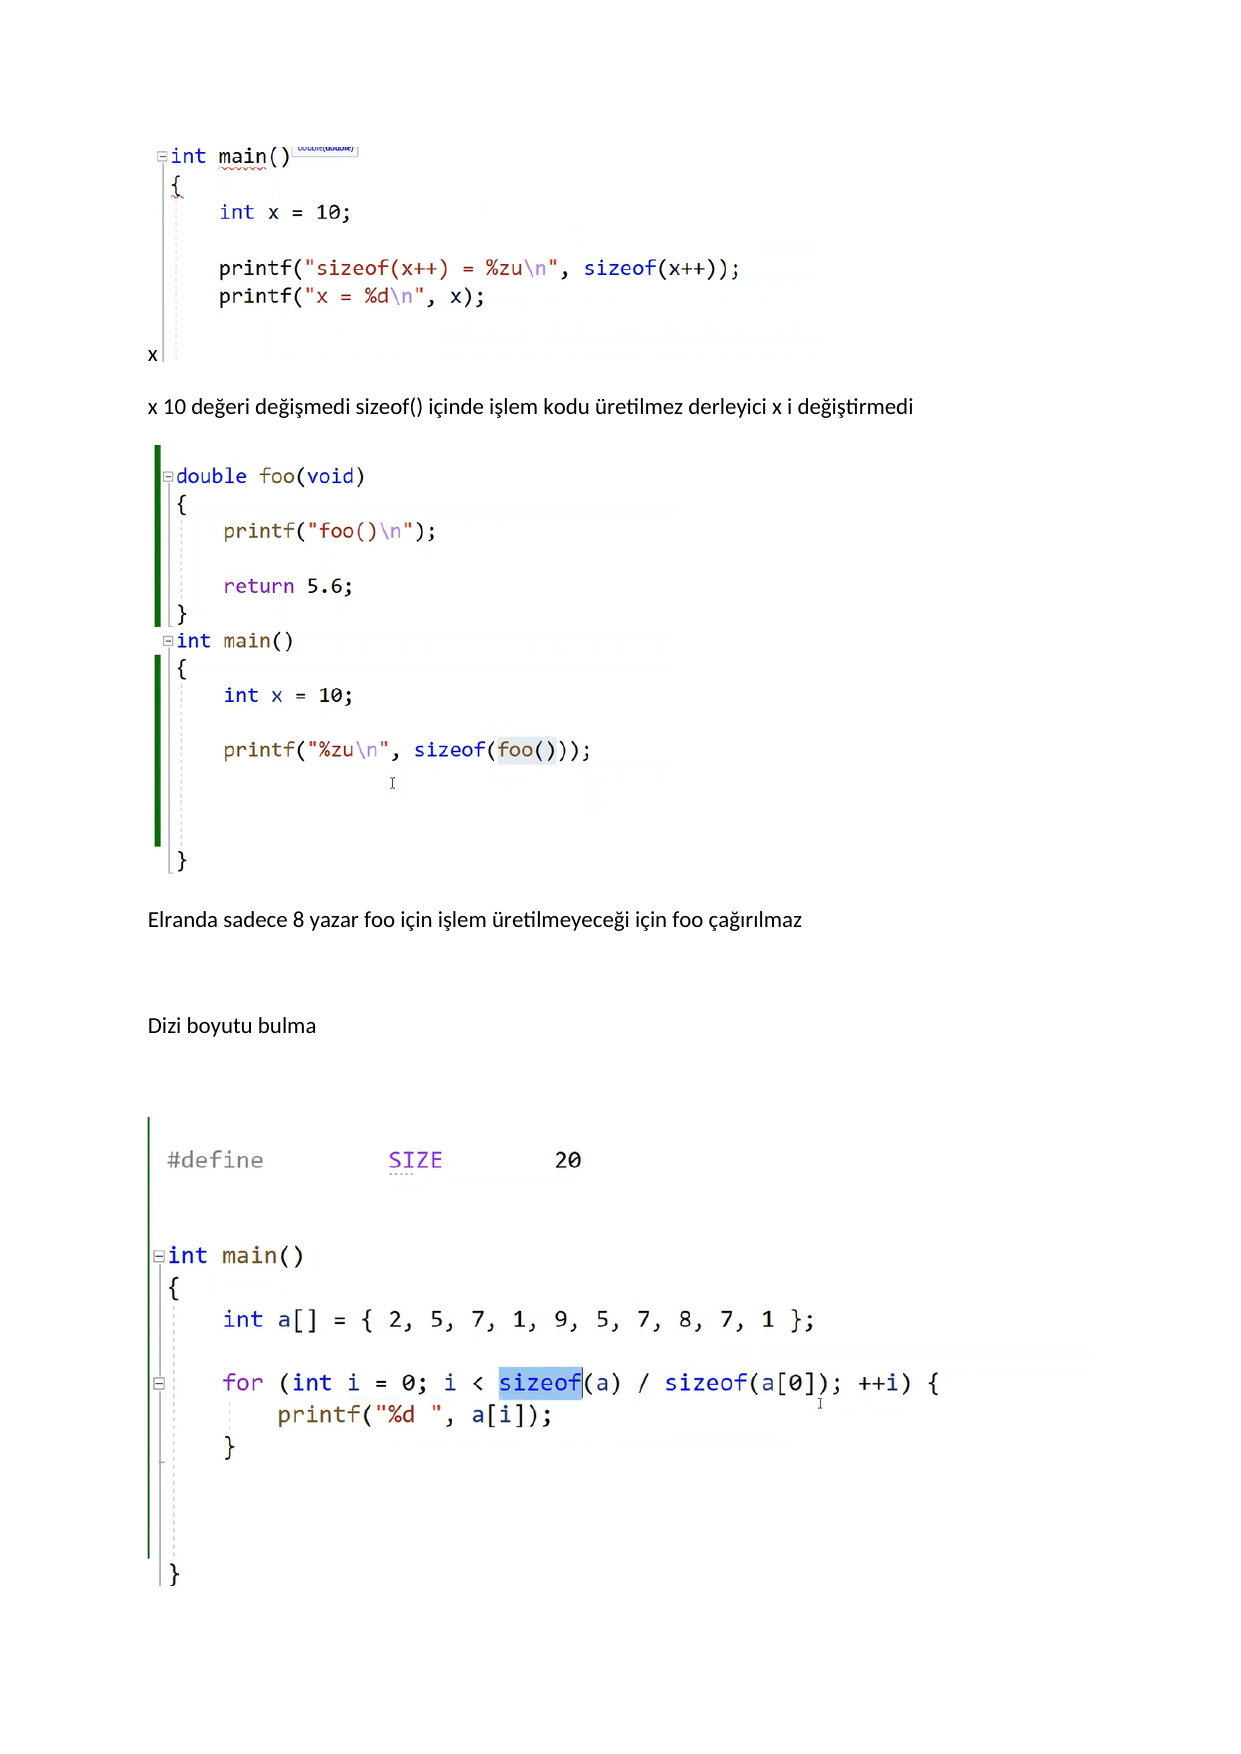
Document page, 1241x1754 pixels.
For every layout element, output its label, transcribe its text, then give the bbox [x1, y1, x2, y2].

text Dizi boyutu bulma [148, 1011, 1093, 1039]
picture [157, 147, 822, 362]
text Elranda sadece 8 yazar foo için işlem üretilmeyeceği için foo çağırılmaz [148, 905, 1093, 933]
picture [147, 445, 674, 880]
picture [147, 1117, 1093, 1586]
text x 10 değeri değişmedi sizeof() içinde işlem kodu üretilmez derleyici x i değiştirmedi [148, 392, 1093, 420]
